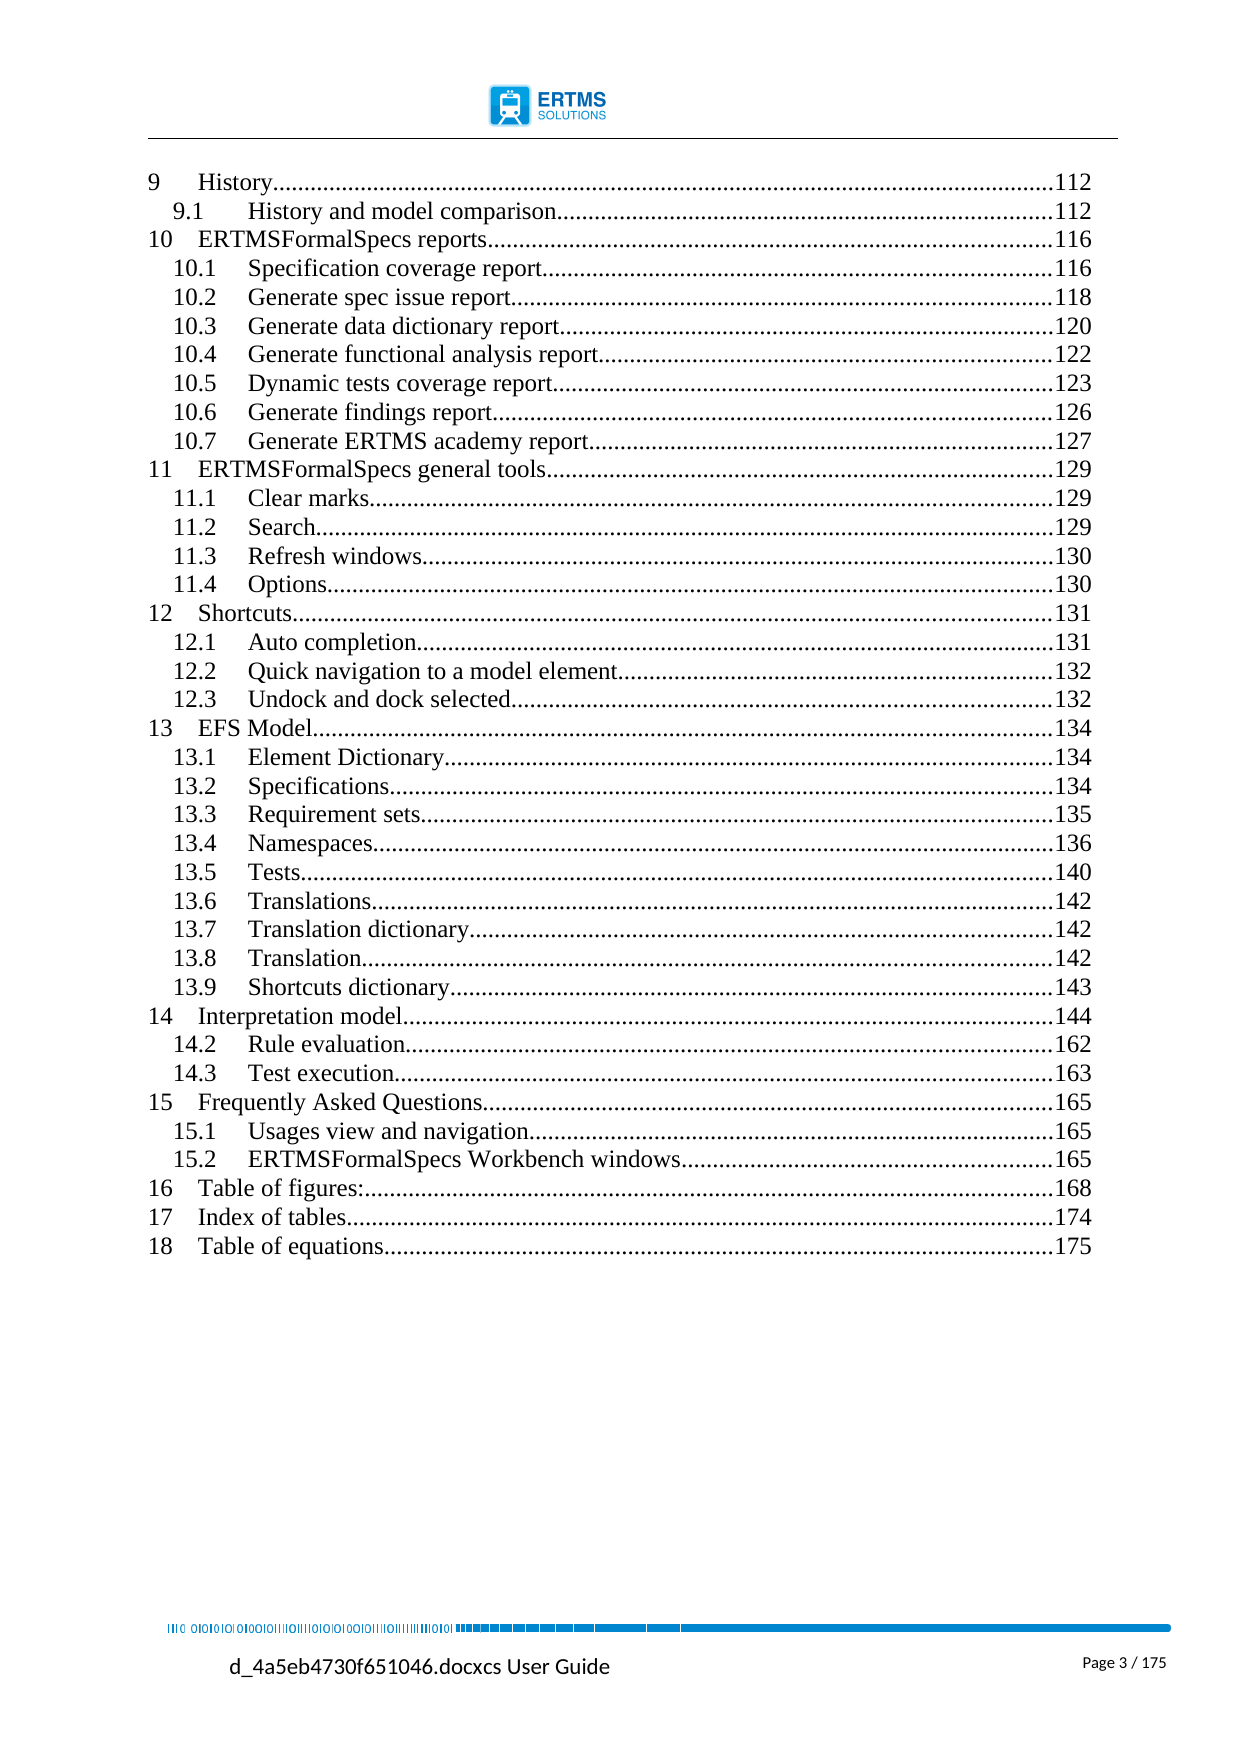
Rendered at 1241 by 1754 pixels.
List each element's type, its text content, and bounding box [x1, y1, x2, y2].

text 15.2 ERTMSFormalSpecs Workbench windows 165 [173, 1144, 1093, 1173]
text 10.5 Dynamic tests coverage report 123 [173, 368, 1093, 397]
picture [167, 1624, 1171, 1633]
text 11 ERTMSFormalSpecs general tools 129 [148, 454, 1093, 483]
text 16 Table of figures: 168 [148, 1173, 1093, 1202]
text 14 Interpretation model 144 [148, 1001, 1093, 1029]
text 11.4 Options 130 [173, 569, 1093, 598]
text 10.6 Generate findings report 126 [173, 397, 1093, 426]
text 13.6 Translations 142 [173, 886, 1093, 914]
text 14.2 Rule evaluation 162 [173, 1029, 1093, 1058]
text 12.3 Undock and dock selected 132 [173, 684, 1093, 713]
text 10.1 Specification coverage report 116 [173, 253, 1093, 282]
text 13.2 Specifications 134 [173, 771, 1093, 799]
text 11.2 Search 129 [173, 512, 1093, 541]
text 10.7 Generate ERTMS academy report 127 [173, 426, 1093, 454]
text 11.1 Clear marks 129 [173, 483, 1093, 512]
text 15.1 Usages view and navigation 165 [173, 1116, 1093, 1144]
text 14.3 Test execution 163 [173, 1058, 1093, 1087]
text 13.5 Tests 140 [173, 857, 1093, 886]
text 13.8 Translation 142 [173, 943, 1093, 972]
text 13.7 Translation dictionary 142 [173, 914, 1093, 943]
text 10.3 Generate data dictionary report 120 [173, 311, 1093, 339]
text 17 Index of tables 174 [148, 1202, 1093, 1231]
text 10.2 Generate spec issue report 118 [173, 282, 1093, 311]
text 13 EFS Model 134 [148, 713, 1093, 742]
text 13.4 Namespaces 136 [173, 828, 1093, 857]
text 12.2 Quick navigation to a model element 132 [173, 656, 1093, 684]
text 12 Shortcuts 131 [148, 598, 1093, 627]
text 18 Table of equations 175 [148, 1231, 1093, 1259]
text 11.3 Refresh windows 130 [173, 541, 1093, 569]
text 10.4 Generate functional analysis report 122 [173, 339, 1093, 368]
text 10 ERTMSFormalSpecs reports 116 [148, 224, 1093, 253]
text 15 Frequently Asked Questions 165 [148, 1087, 1093, 1116]
text 9.1 History and model comparison 112 [173, 196, 1093, 224]
text 12.1 Auto completion 131 [173, 627, 1093, 656]
text 9 History 112 [148, 167, 1093, 196]
text 13.9 Shortcuts dictionary 143 [173, 972, 1093, 1001]
text 13.3 Requirement sets 135 [173, 799, 1093, 828]
text 13.1 Element Dictionary 134 [173, 742, 1093, 771]
picture [477, 73, 617, 138]
